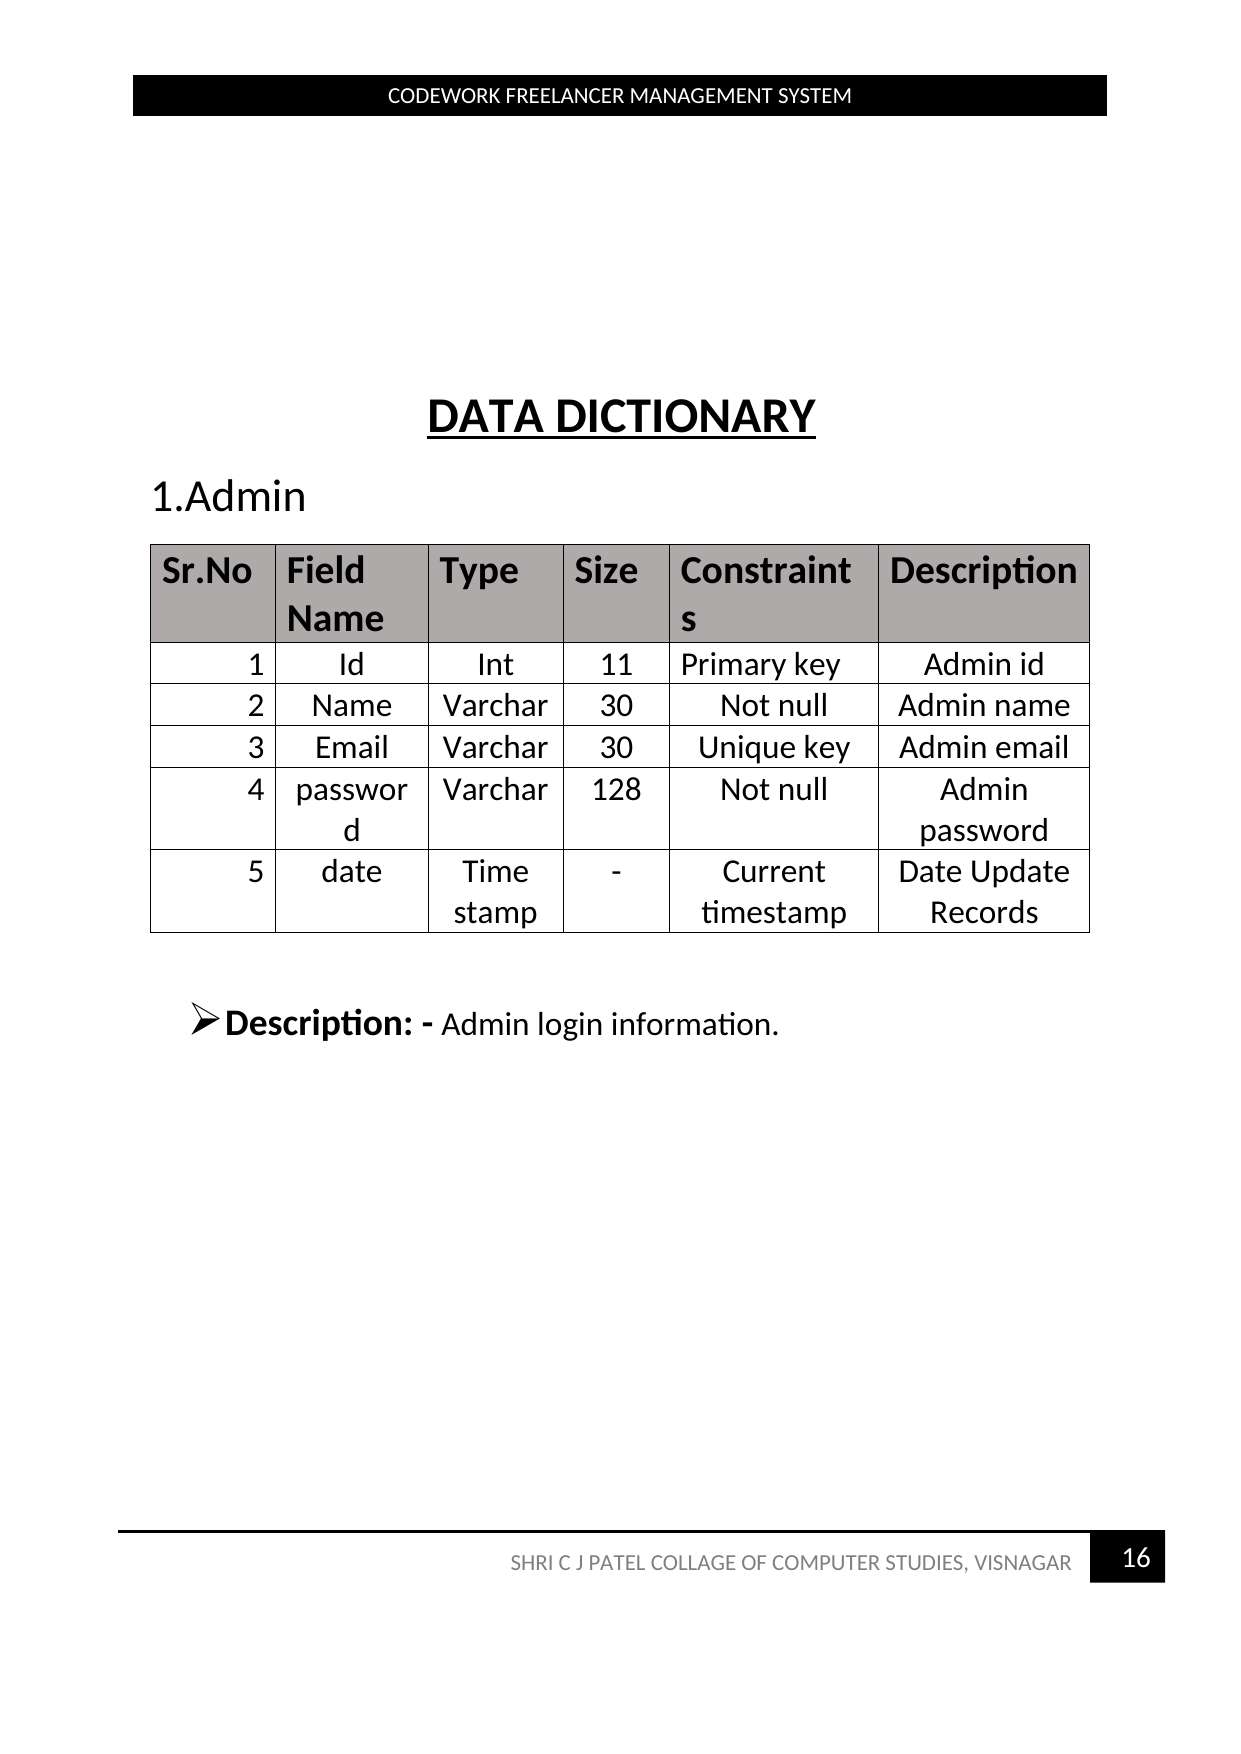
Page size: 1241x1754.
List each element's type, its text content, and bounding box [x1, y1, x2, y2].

text DATA DICTIONARY [150, 384, 1090, 445]
text 1.Admin [150, 467, 1090, 523]
table_cell password [276, 768, 428, 849]
table_cell Id [276, 643, 428, 683]
table_cell Date Update Records [879, 850, 1089, 932]
table_header Size [564, 545, 669, 642]
table_cell Time stamp [429, 850, 563, 932]
table_cell Not null [670, 768, 878, 849]
table_cell date [276, 850, 428, 932]
table_header Type [429, 545, 563, 642]
table_cell 30 [564, 726, 669, 767]
table_header Sr.No [151, 545, 275, 642]
table_cell Varchar [429, 684, 563, 725]
table_cell 30 [564, 684, 669, 725]
table_cell Name [276, 684, 428, 725]
table_cell Admin name [879, 684, 1089, 725]
table_cell Primary key [670, 643, 878, 683]
table_cell Not null [670, 684, 878, 725]
table_cell 11 [564, 643, 669, 683]
table_cell 4 [151, 768, 275, 849]
table_cell Varchar [429, 726, 563, 767]
table_cell Varchar [429, 768, 563, 849]
table_cell Unique key [670, 726, 878, 767]
table_cell 2 [151, 684, 275, 725]
table_cell Int [429, 643, 563, 683]
table_header Constraints [670, 545, 878, 642]
list Description: - Admin login information. [187, 999, 1090, 1045]
table_cell Email [276, 726, 428, 767]
table_cell - [564, 850, 669, 932]
table_cell 3 [151, 726, 275, 767]
table_cell 128 [564, 768, 669, 849]
table_cell Admin id [879, 643, 1089, 683]
table_cell 1 [151, 643, 275, 683]
table_header Description [879, 545, 1089, 642]
table_header Field Name [276, 545, 428, 642]
table_cell Admin email [879, 726, 1089, 767]
table_cell 5 [151, 850, 275, 932]
table_cell Current timestamp [670, 850, 878, 932]
table_cell Admin password [879, 768, 1089, 849]
